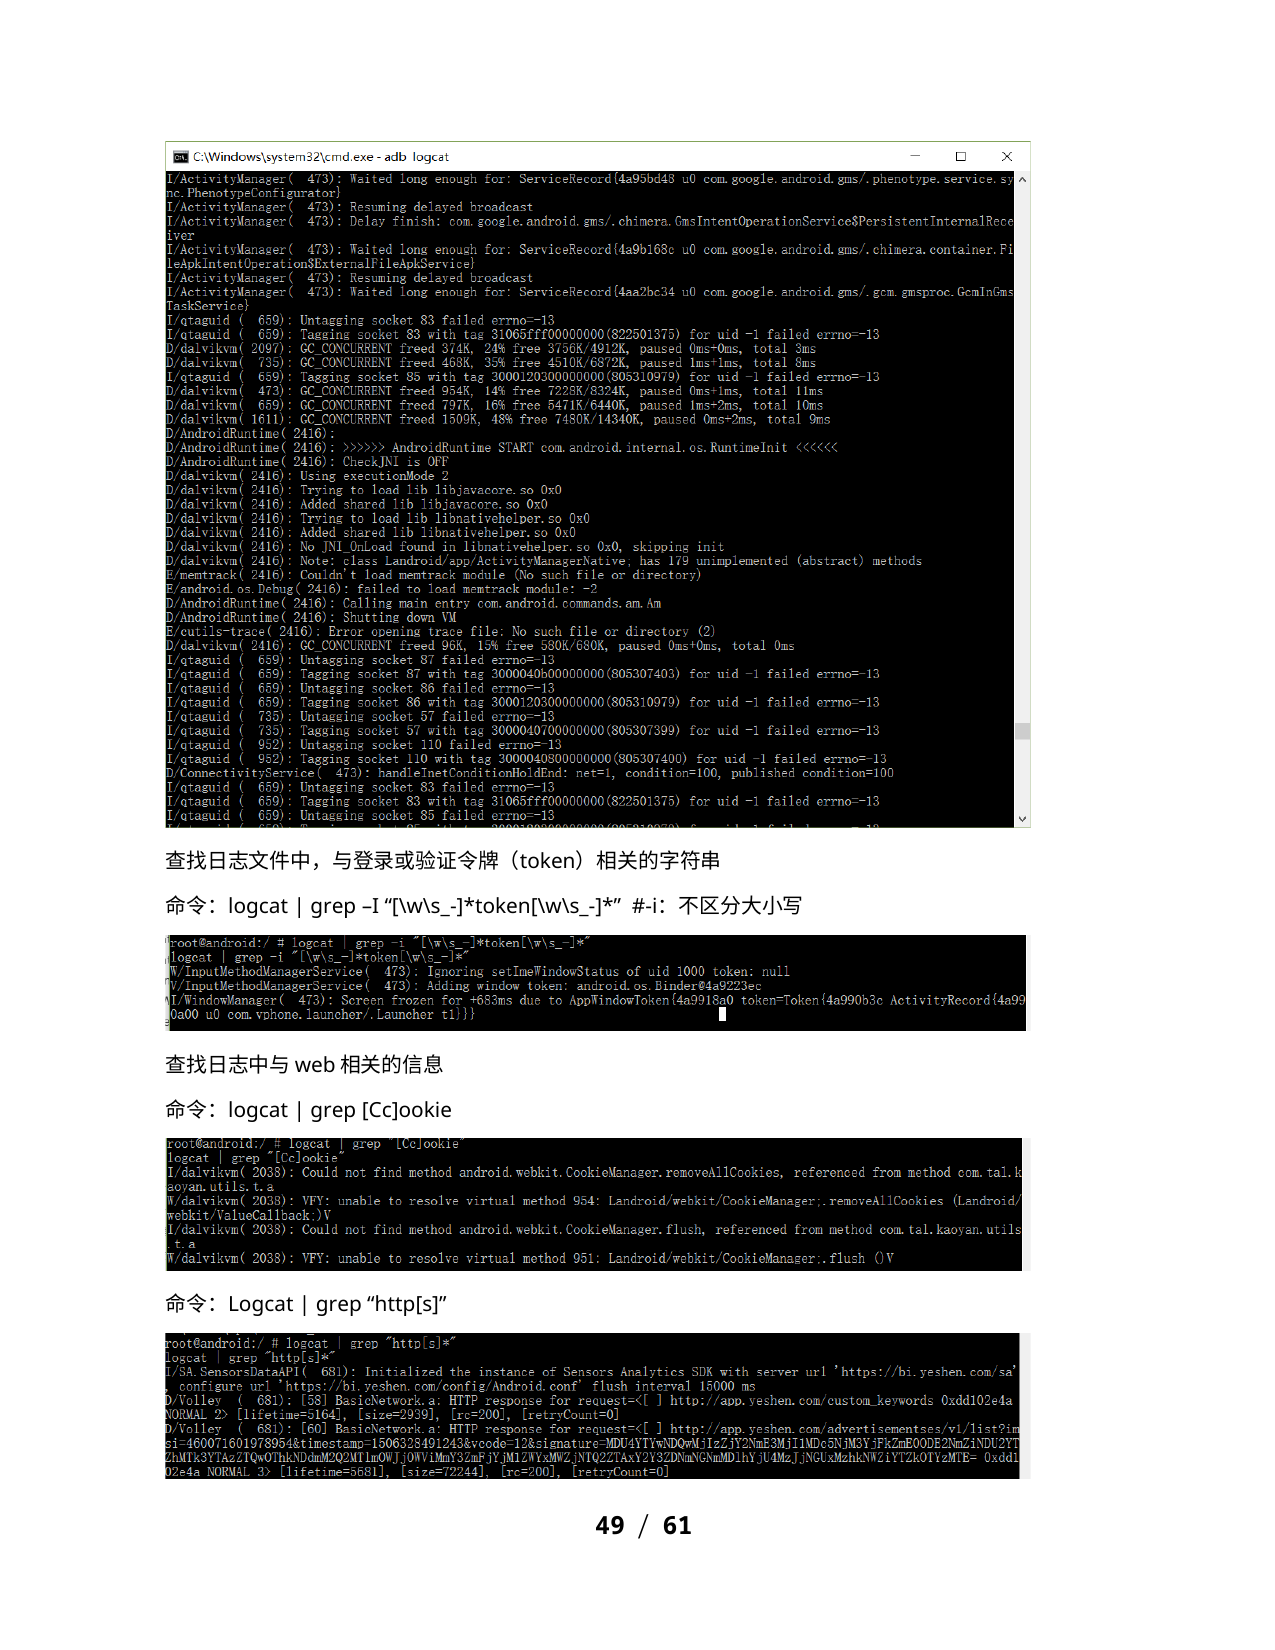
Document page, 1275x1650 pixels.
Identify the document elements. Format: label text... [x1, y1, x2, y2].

picture [165, 1138, 1031, 1271]
picture [165, 935, 1031, 1031]
text 查找日志文件中，与登录或验证令牌（token）相关的字符串 [165, 844, 1109, 874]
text 查找日志中与web相关的信息 [165, 1048, 1109, 1078]
picture [165, 1333, 1031, 1479]
text 命令：logcat | grep –I “[\w\s_-]*token[\w\s_-]*” #-i：不区分大小写 [165, 890, 1109, 920]
text 命令：logcat | grep [Cc]ookie [165, 1093, 1109, 1123]
picture [165, 141, 1031, 828]
text 命令：Logcat | grep “http[s]” [165, 1288, 1109, 1318]
